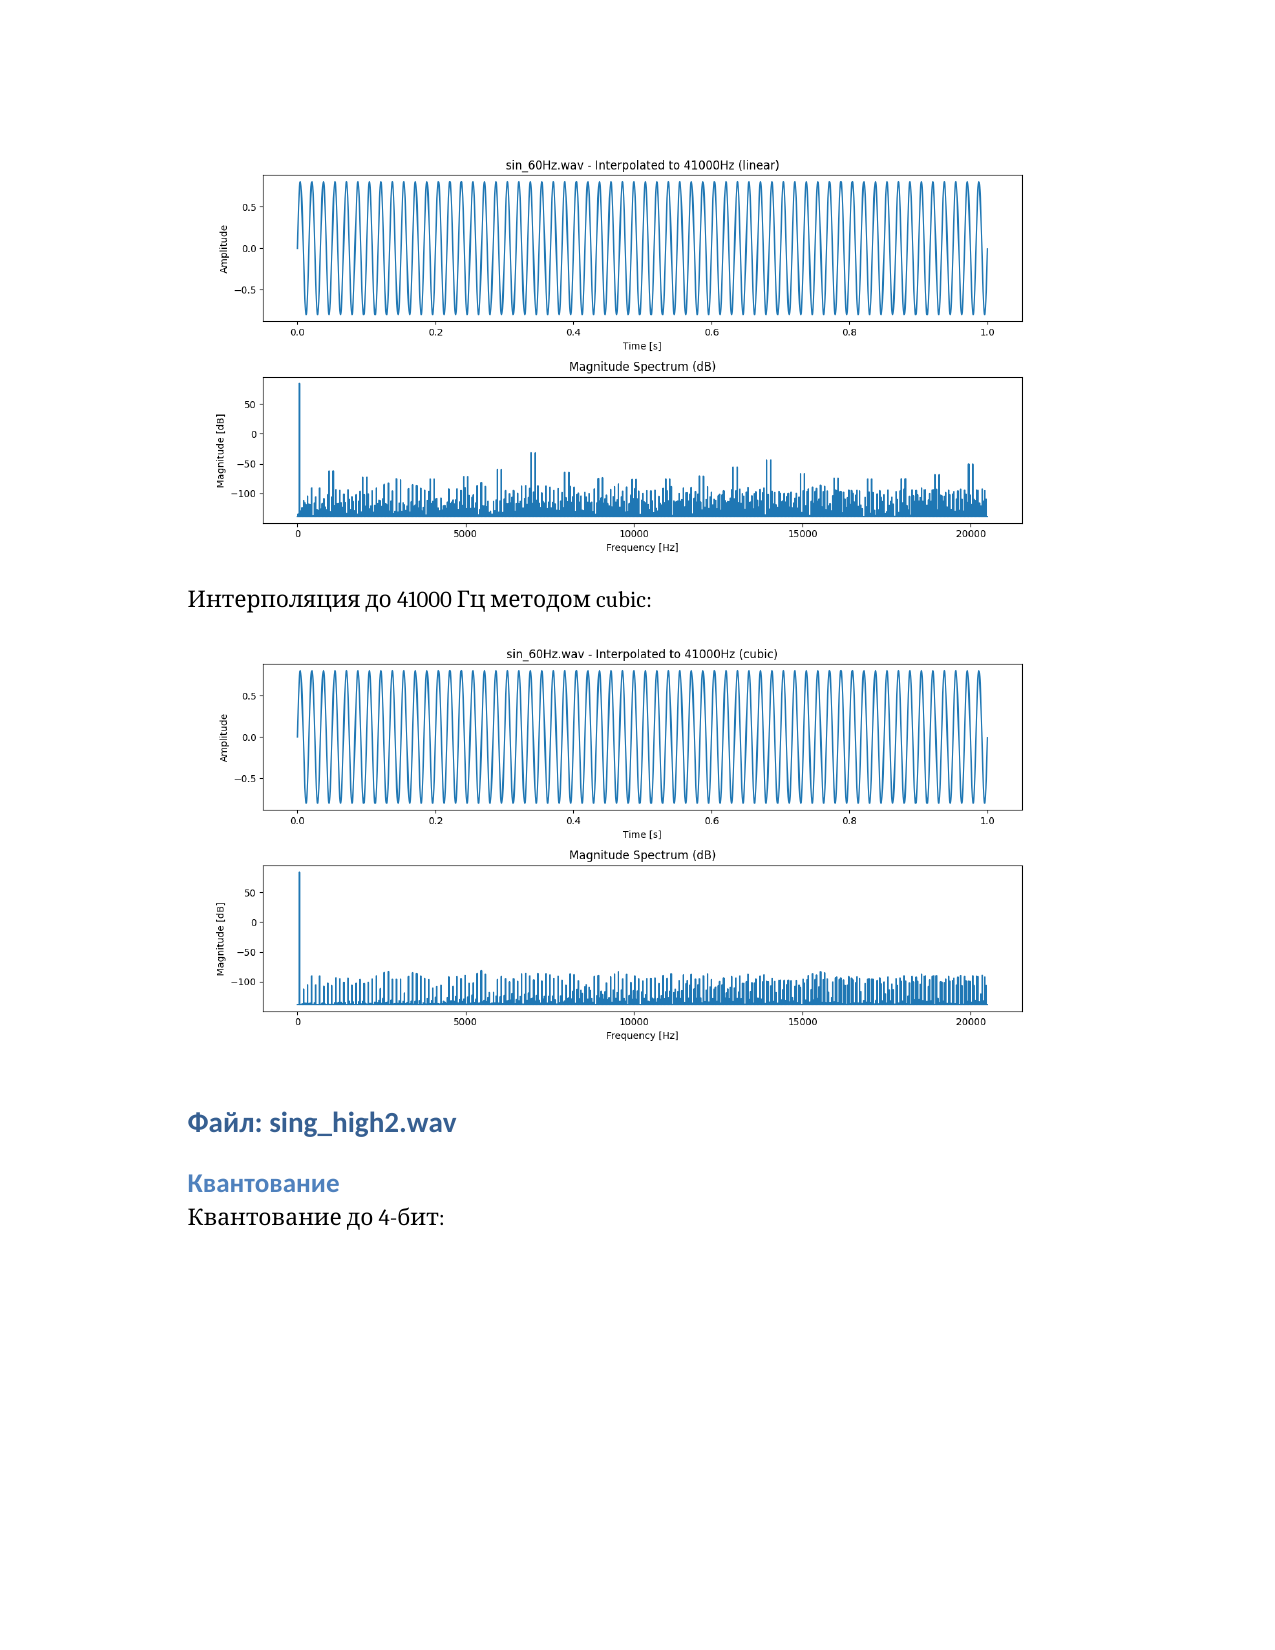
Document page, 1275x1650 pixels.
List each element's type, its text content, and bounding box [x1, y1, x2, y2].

text Квантование до 4-бит: [187, 1204, 1087, 1231]
text Интерполяция до 41000 Гц методом cubic: [187, 587, 1087, 613]
picture [206, 638, 1032, 1051]
picture [206, 150, 1032, 563]
subtitle Квантование [187, 1166, 1087, 1199]
subtitle Файл: sing_high2.wav [187, 1104, 1087, 1140]
